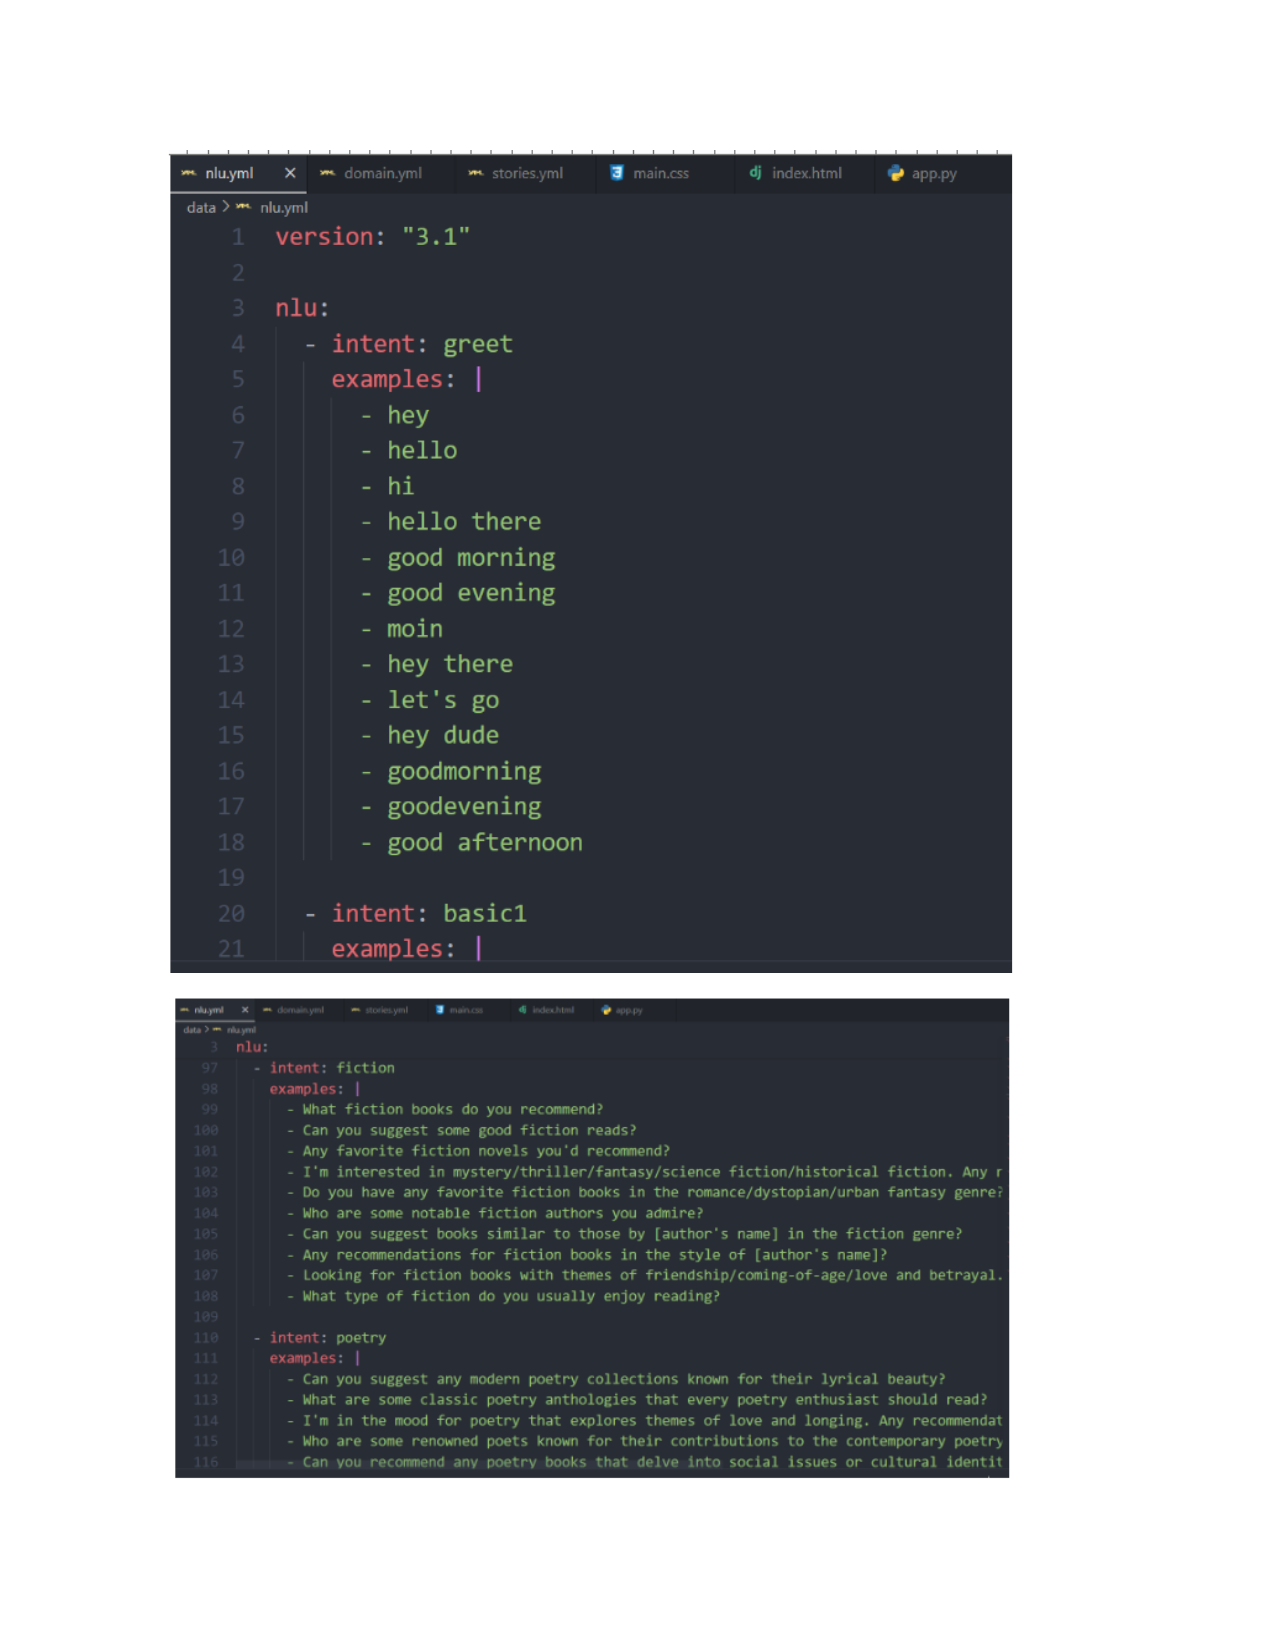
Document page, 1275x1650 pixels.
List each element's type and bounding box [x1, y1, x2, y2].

picture [168, 150, 1013, 973]
picture [168, 990, 1013, 1483]
